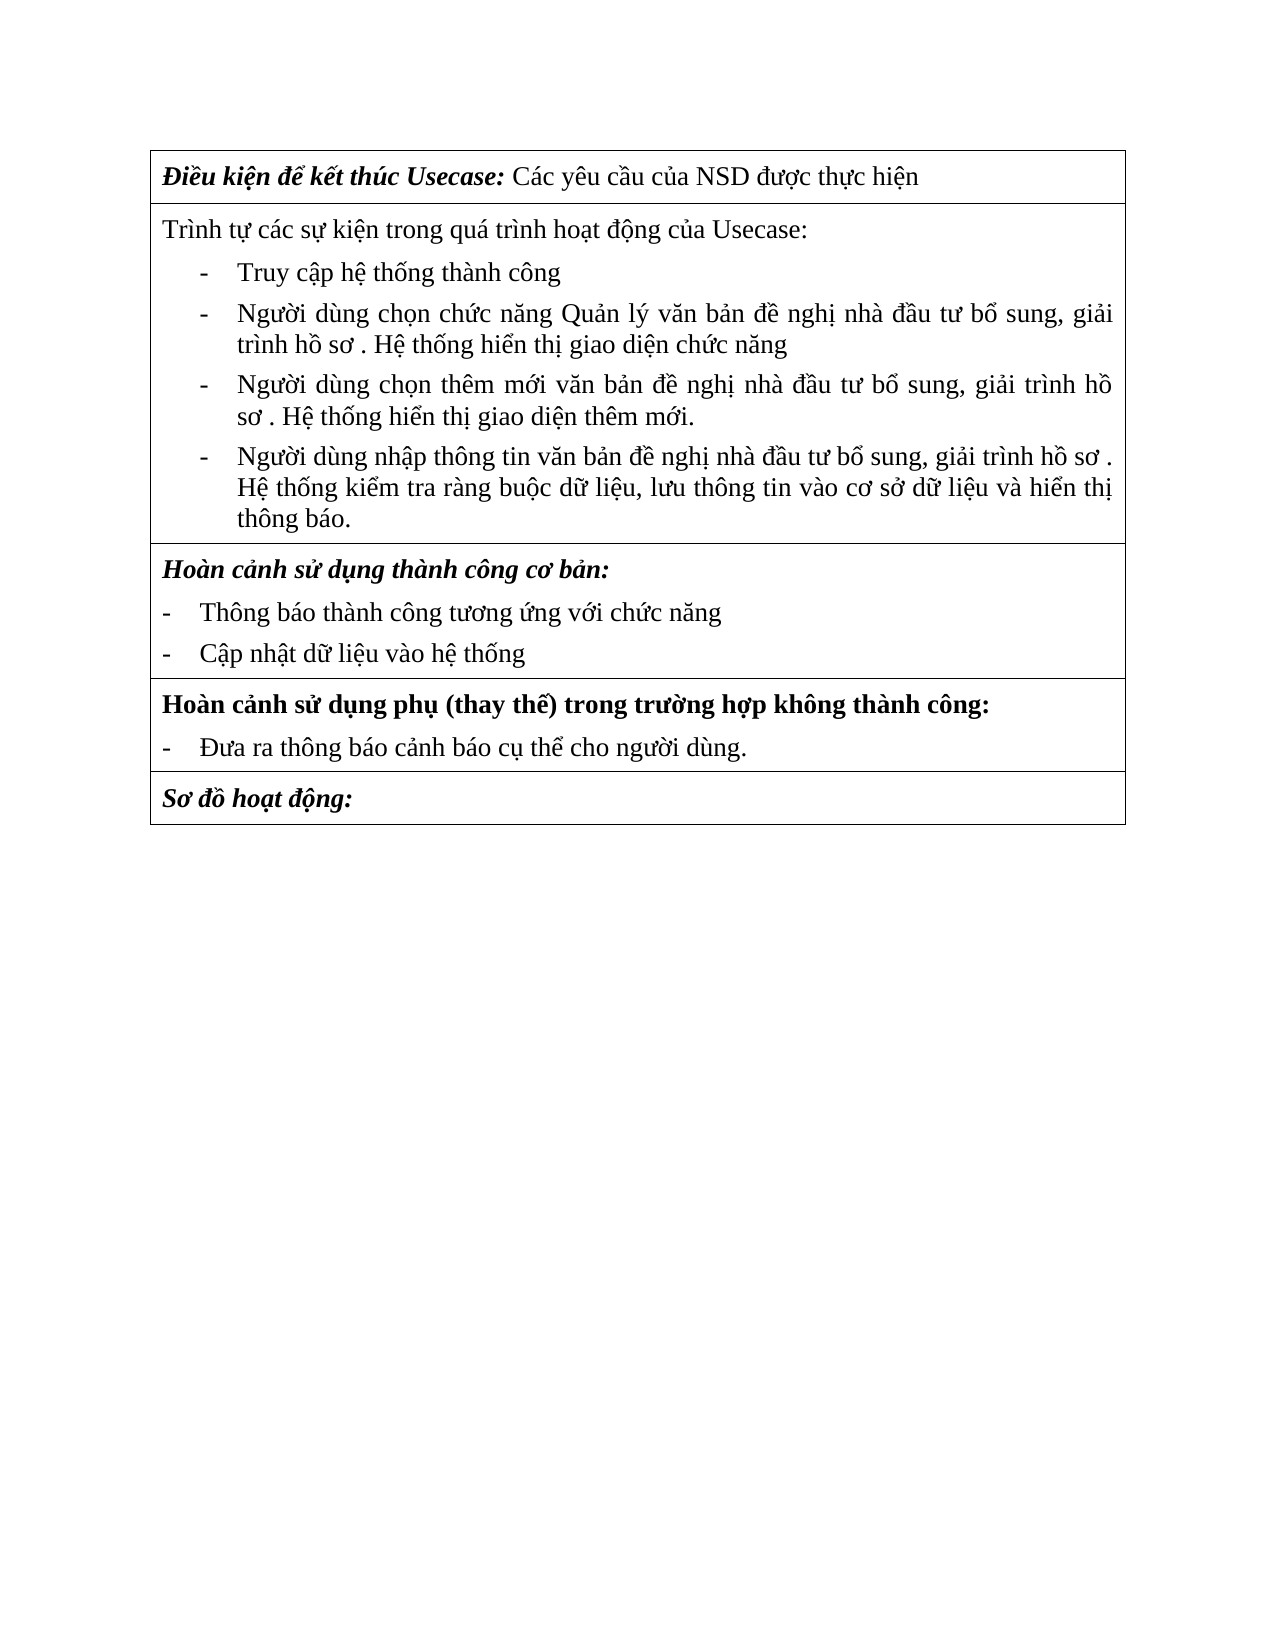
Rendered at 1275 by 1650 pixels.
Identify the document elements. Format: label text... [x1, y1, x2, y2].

table_cell Sơ đồ hoạt động: [151, 772, 1125, 824]
table_cell Trình tự các sự kiện trong quá trình hoạt động của Usecase: Truy cập hệ thống thành công Người dùng chọn chức năng Quản lý văn bản đề nghị nhà đầu tư bổ sung, giải trình hồ sơ . Hệ thống hiển thị giao diện chức năng Người dùng chọn thêm mới văn bản đề nghị nhà đầu tư bổ sung, giải trình hồ sơ . Hệ thống hiển thị giao diện thêm mới. Người dùng nhập thông tin văn bản đề nghị nhà đầu tư bổ sung, giải trình hồ sơ . Hệ thống kiểm tra ràng buộc dữ liệu, lưu thông tin vào cơ sở dữ liệu và hiển thị thông báo. [151, 204, 1125, 543]
table_cell Hoàn cảnh sử dụng thành công cơ bản: Thông báo thành công tương ứng với chức năng Cập nhật dữ liệu vào hệ thống [151, 544, 1125, 677]
table_cell Hoàn cảnh sử dụng phụ (thay thế) trong trường hợp không thành công: Đưa ra thông báo cảnh báo cụ thể cho người dùng. [151, 679, 1125, 771]
table_cell Điều kiện để kết thúc Usecase: Các yêu cầu của NSD được thực hiện [151, 151, 1125, 203]
